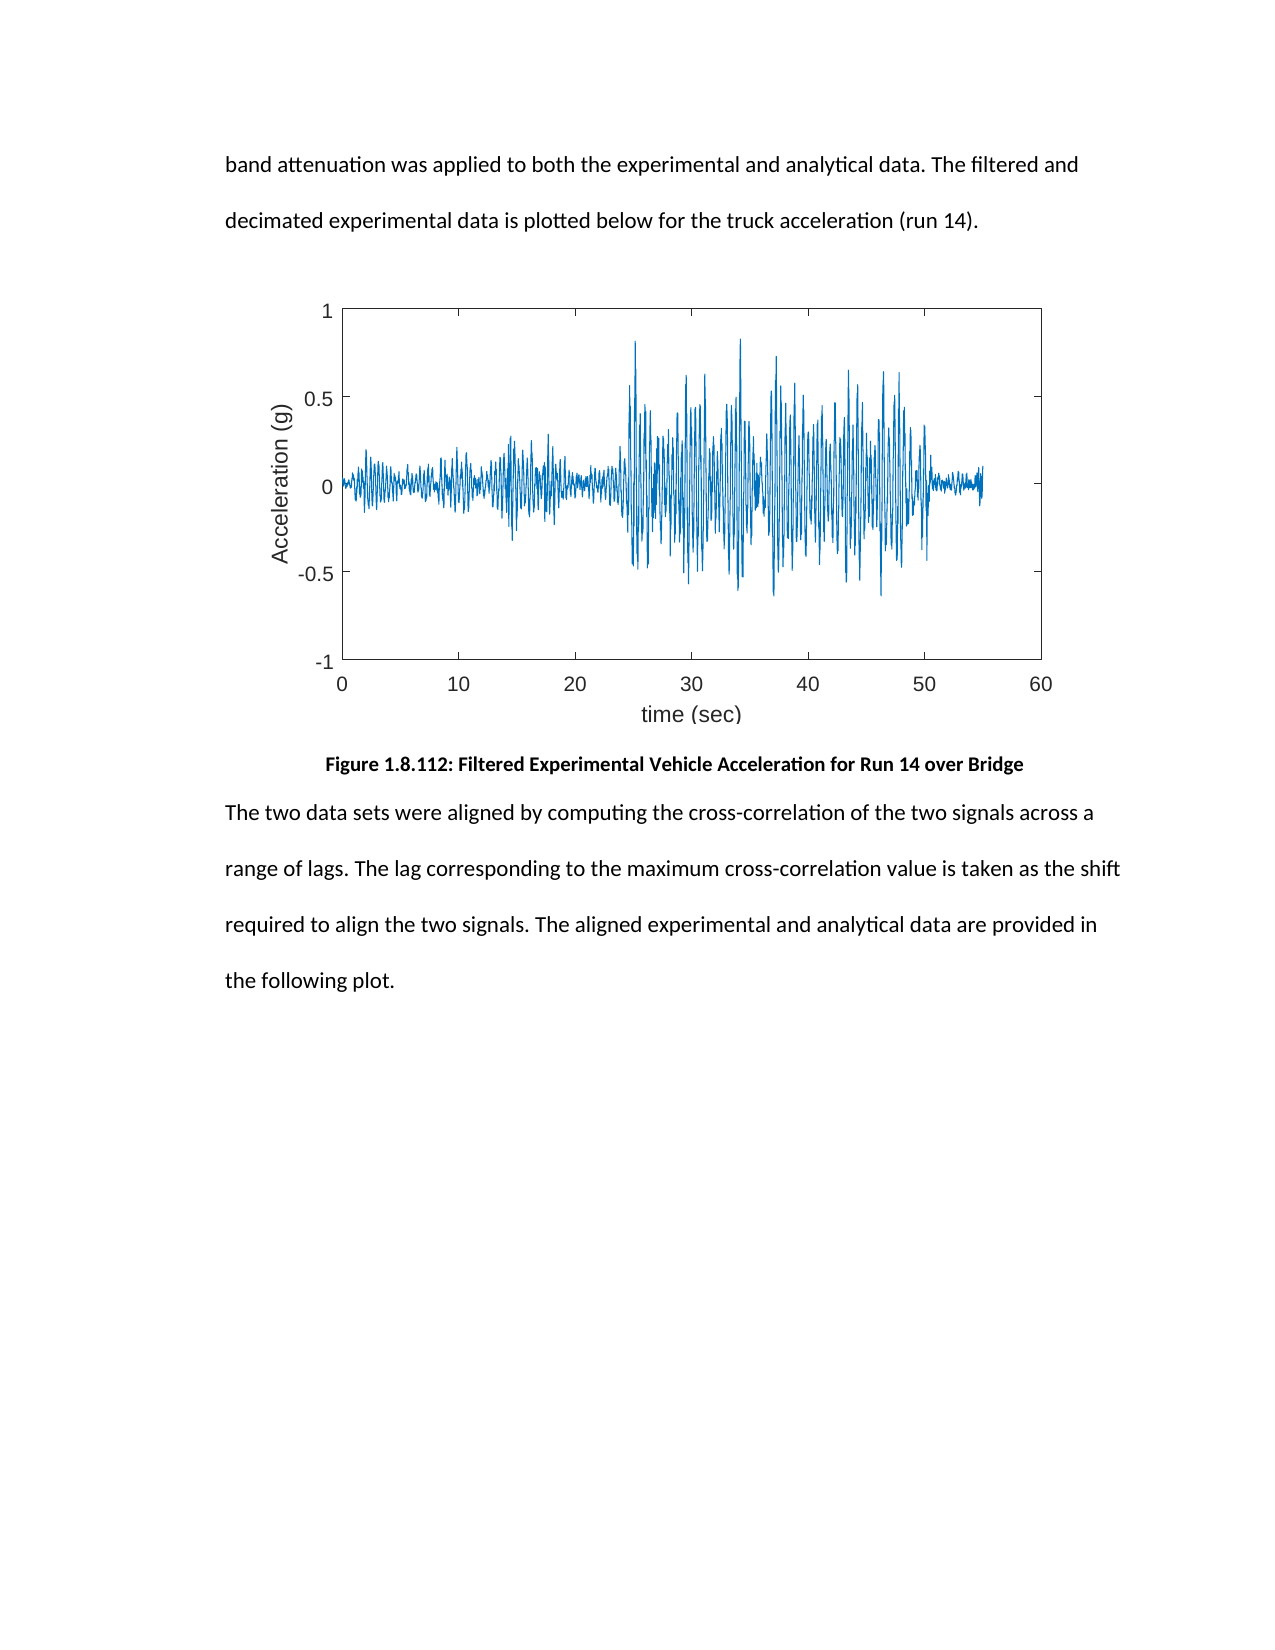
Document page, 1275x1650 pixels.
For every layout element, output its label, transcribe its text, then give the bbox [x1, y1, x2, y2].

text The two data sets were aligned by computing the cross-correlation of the two signals across a range of lags. The lag corresponding to the maximum cross-correlation value is taken as the shift required to align the two signals. The aligned experimental and analytical data are provided in the following plot. [225, 798, 1125, 994]
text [225, 150, 1125, 234]
